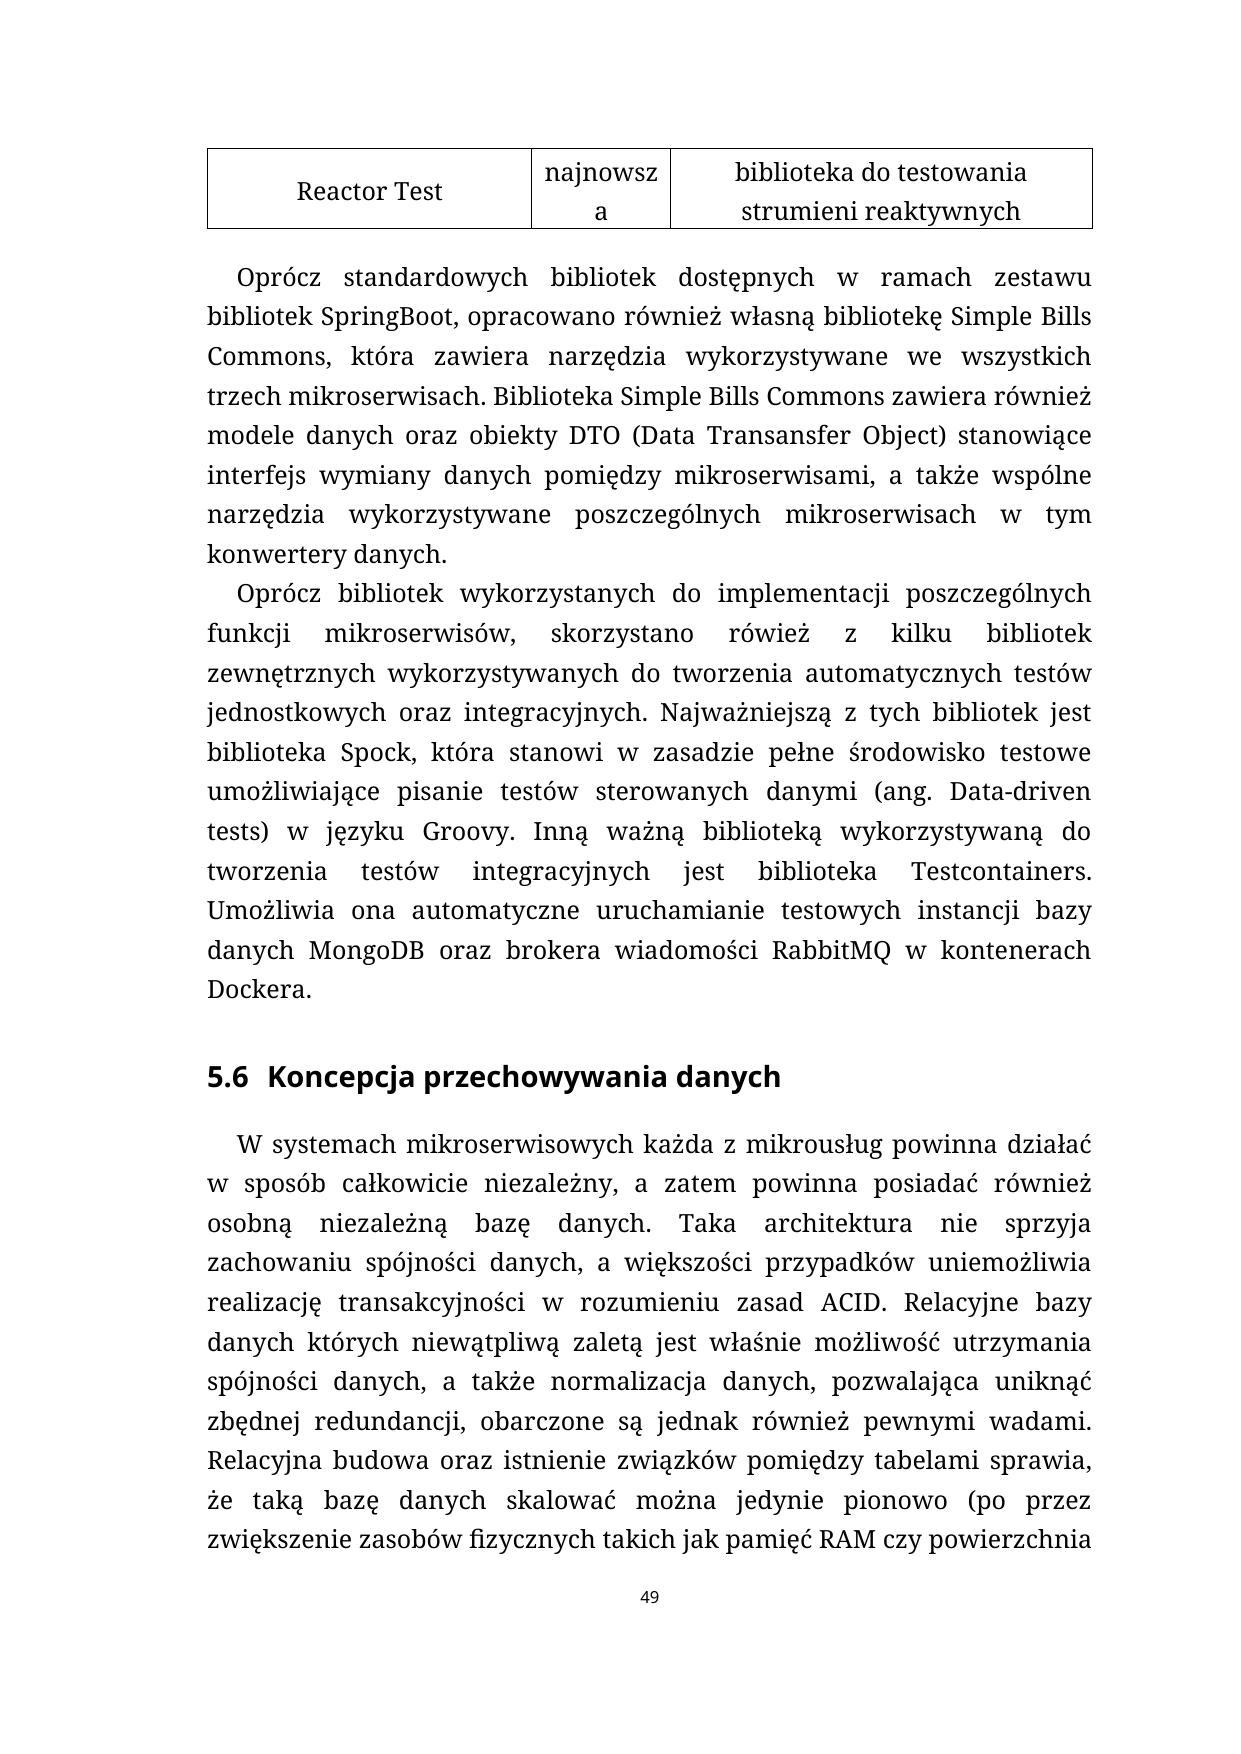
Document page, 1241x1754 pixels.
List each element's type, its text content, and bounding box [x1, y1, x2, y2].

text Oprócz standardowych bibliotek dostępnych w ramach zestawu bibliotek SpringBoot, opracowano również własną bibliotekę Simple Bills Commons, która zawiera narzędzia wykorzystywane we wszystkich trzech mikroserwisach. Biblioteka Simple Bills Commons zawiera również modele danych oraz obiekty DTO (Data Transansfer Object) stanowiące interfejs wymiany danych pomiędzy mikroserwisami, a także wspólne narzędzia wykorzystywane poszczególnych mikroserwisach w tym konwertery danych. [207, 254, 1092, 571]
table_cell Reactor Test [208, 149, 531, 228]
table_cell najnowsza [532, 149, 670, 228]
subtitle Koncepcja przechowywania danych [207, 1056, 1092, 1096]
table_cell biblioteka do testowania strumieni reaktywnych [671, 149, 1092, 228]
text Oprócz bibliotek wykorzystanych do implementacji poszczególnych funkcji mikroserwisów, skorzystano rówież z kilku bibliotek zewnętrznych wykorzystywanych do tworzenia automatycznych testów jednostkowych oraz integracyjnych. Najważniejszą z tych bibliotek jest biblioteka Spock, która stanowi w zasadzie pełne środowisko testowe umożliwiające pisanie testów sterowanych danymi (ang. Data-driven tests) w języku Groovy. Inną ważną biblioteką wykorzystywaną do tworzenia testów integracyjnych jest biblioteka Testcontainers. Umożliwia ona automatyczne uruchamianie testowych instancji bazy danych MongoDB oraz brokera wiadomości RabbitMQ w kontenerach Dockera. [207, 571, 1092, 1006]
